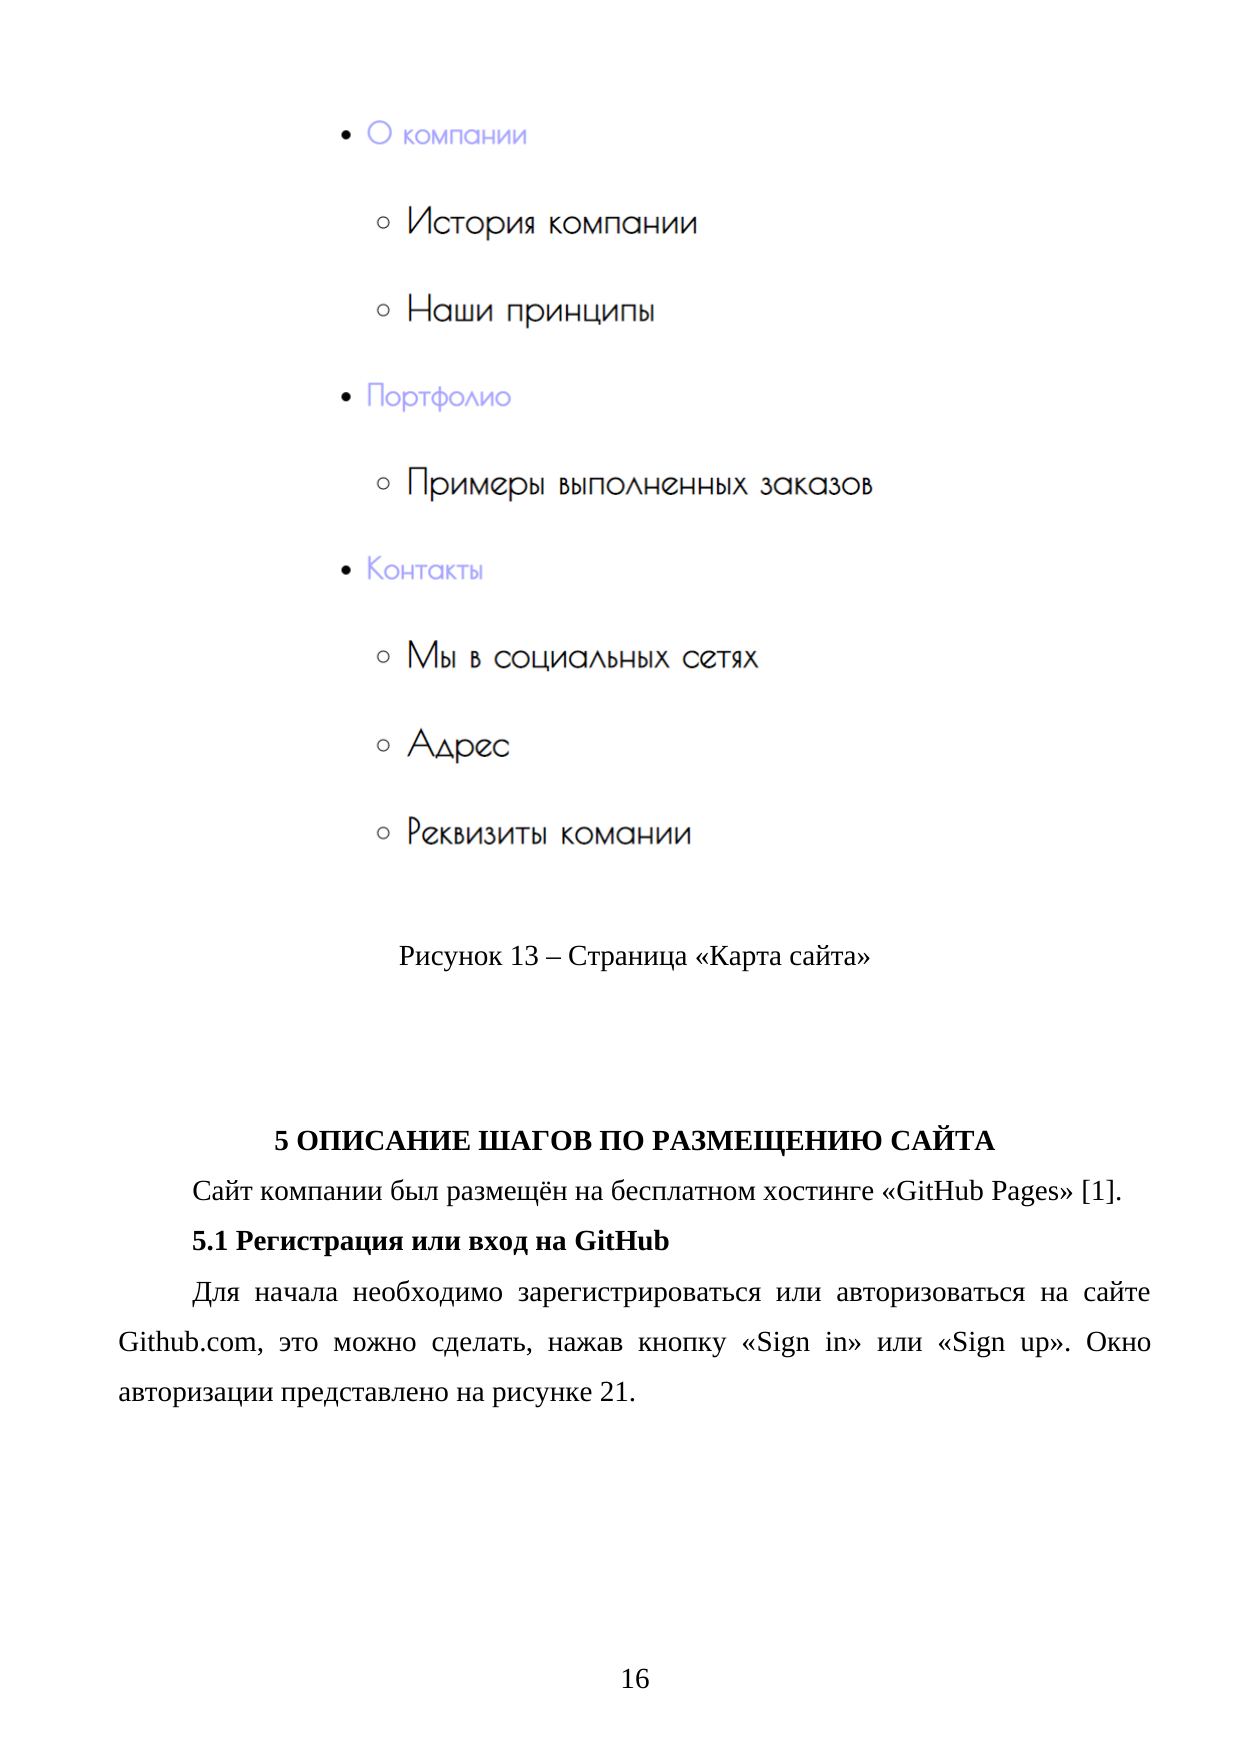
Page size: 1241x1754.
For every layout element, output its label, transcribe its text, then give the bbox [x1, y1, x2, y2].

subtitle 5.1 Регистрация или вход на GitHub [118, 1223, 1152, 1257]
text Рисунок 13 – Страница «Карта сайта» [118, 938, 1152, 972]
subtitle 5 ОПИСАНИЕ ШАГОВ ПО РАЗМЕЩЕНИЮ САЙТА [118, 1123, 1152, 1156]
text Сайт компании был размещён на бесплатном хостинге «GitHub Pages» [1]. [118, 1173, 1152, 1207]
picture [266, 88, 1004, 905]
text Для начала необходимо зарегистрироваться или авторизоваться на сайте Github.com, это можно сделать, нажав кнопку «Sign in» или «Sign up». Окно авторизации представлено на рисунке 21. [118, 1274, 1152, 1408]
